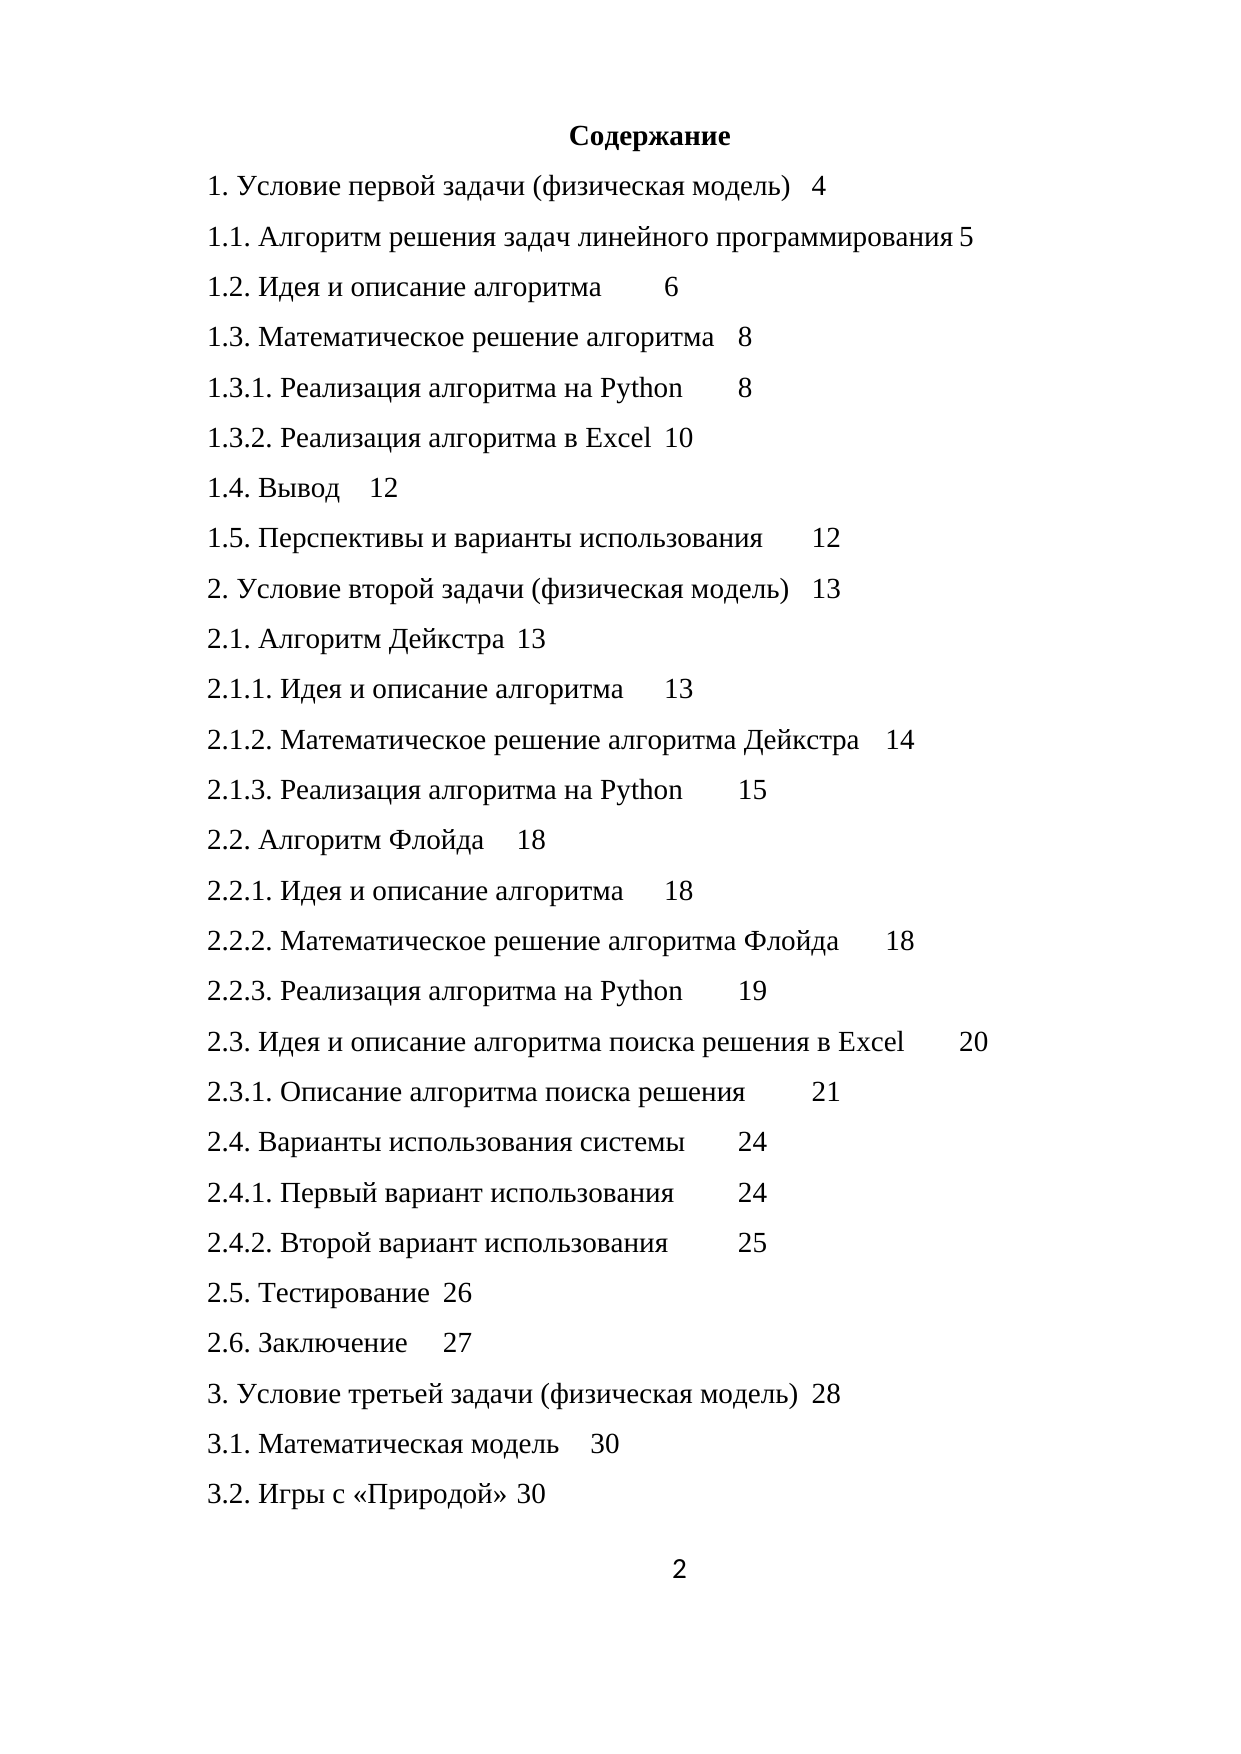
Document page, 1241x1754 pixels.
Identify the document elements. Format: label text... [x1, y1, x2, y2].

text 1.5. Перспективы и варианты использования 12 [148, 521, 1152, 554]
text 1.3.1. Реализация алгоритма на Python 8 [148, 370, 1152, 403]
text 2. Условие второй задачи (физическая модель) 13 [148, 571, 1152, 604]
text 1.3.2. Реализация алгоритма в Excel 10 [148, 420, 1152, 453]
text 2.3. Идея и описание алгоритма поиска решения в Excel 20 [148, 1024, 1152, 1057]
text 3.1. Математическая модель 30 [148, 1426, 1152, 1460]
text 1.1. Алгоритм решения задач линейного программирования 5 [148, 219, 1152, 252]
text 2.2.3. Реализация алгоритма на Python 19 [148, 973, 1152, 1007]
text 2.1. Алгоритм Дейкстра 13 [148, 621, 1152, 655]
text 2.4.2. Второй вариант использования 25 [148, 1225, 1152, 1258]
text 2.1.3. Реализация алгоритма на Python 15 [148, 772, 1152, 806]
text Содержание [148, 118, 1152, 152]
text 2.1.1. Идея и описание алгоритма 13 [148, 672, 1152, 705]
text 2.2. Алгоритм Флойда 18 [148, 822, 1152, 856]
text 1. Условие первой задачи (физическая модель) 4 [148, 168, 1152, 202]
text 2.1.2. Математическое решение алгоритма Дейкстра 14 [148, 722, 1152, 755]
text 3. Условие третьей задачи (физическая модель) 28 [148, 1376, 1152, 1409]
text 1.2. Идея и описание алгоритма 6 [148, 269, 1152, 303]
text 2.6. Заключение 27 [148, 1326, 1152, 1359]
text 2.2.2. Математическое решение алгоритма Флойда 18 [148, 923, 1152, 957]
text 2.4.1. Первый вариант использования 24 [148, 1175, 1152, 1208]
text 2.2.1. Идея и описание алгоритма 18 [148, 873, 1152, 906]
text 2.4. Варианты использования системы 24 [148, 1124, 1152, 1158]
text 1.3. Математическое решение алгоритма 8 [148, 319, 1152, 353]
text 2.5. Тестирование 26 [148, 1275, 1152, 1309]
text 1.4. Вывод 12 [148, 470, 1152, 504]
text 3.2. Игры с «Природой» 30 [148, 1477, 1152, 1510]
text 2.3.1. Описание алгоритма поиска решения 21 [148, 1074, 1152, 1108]
